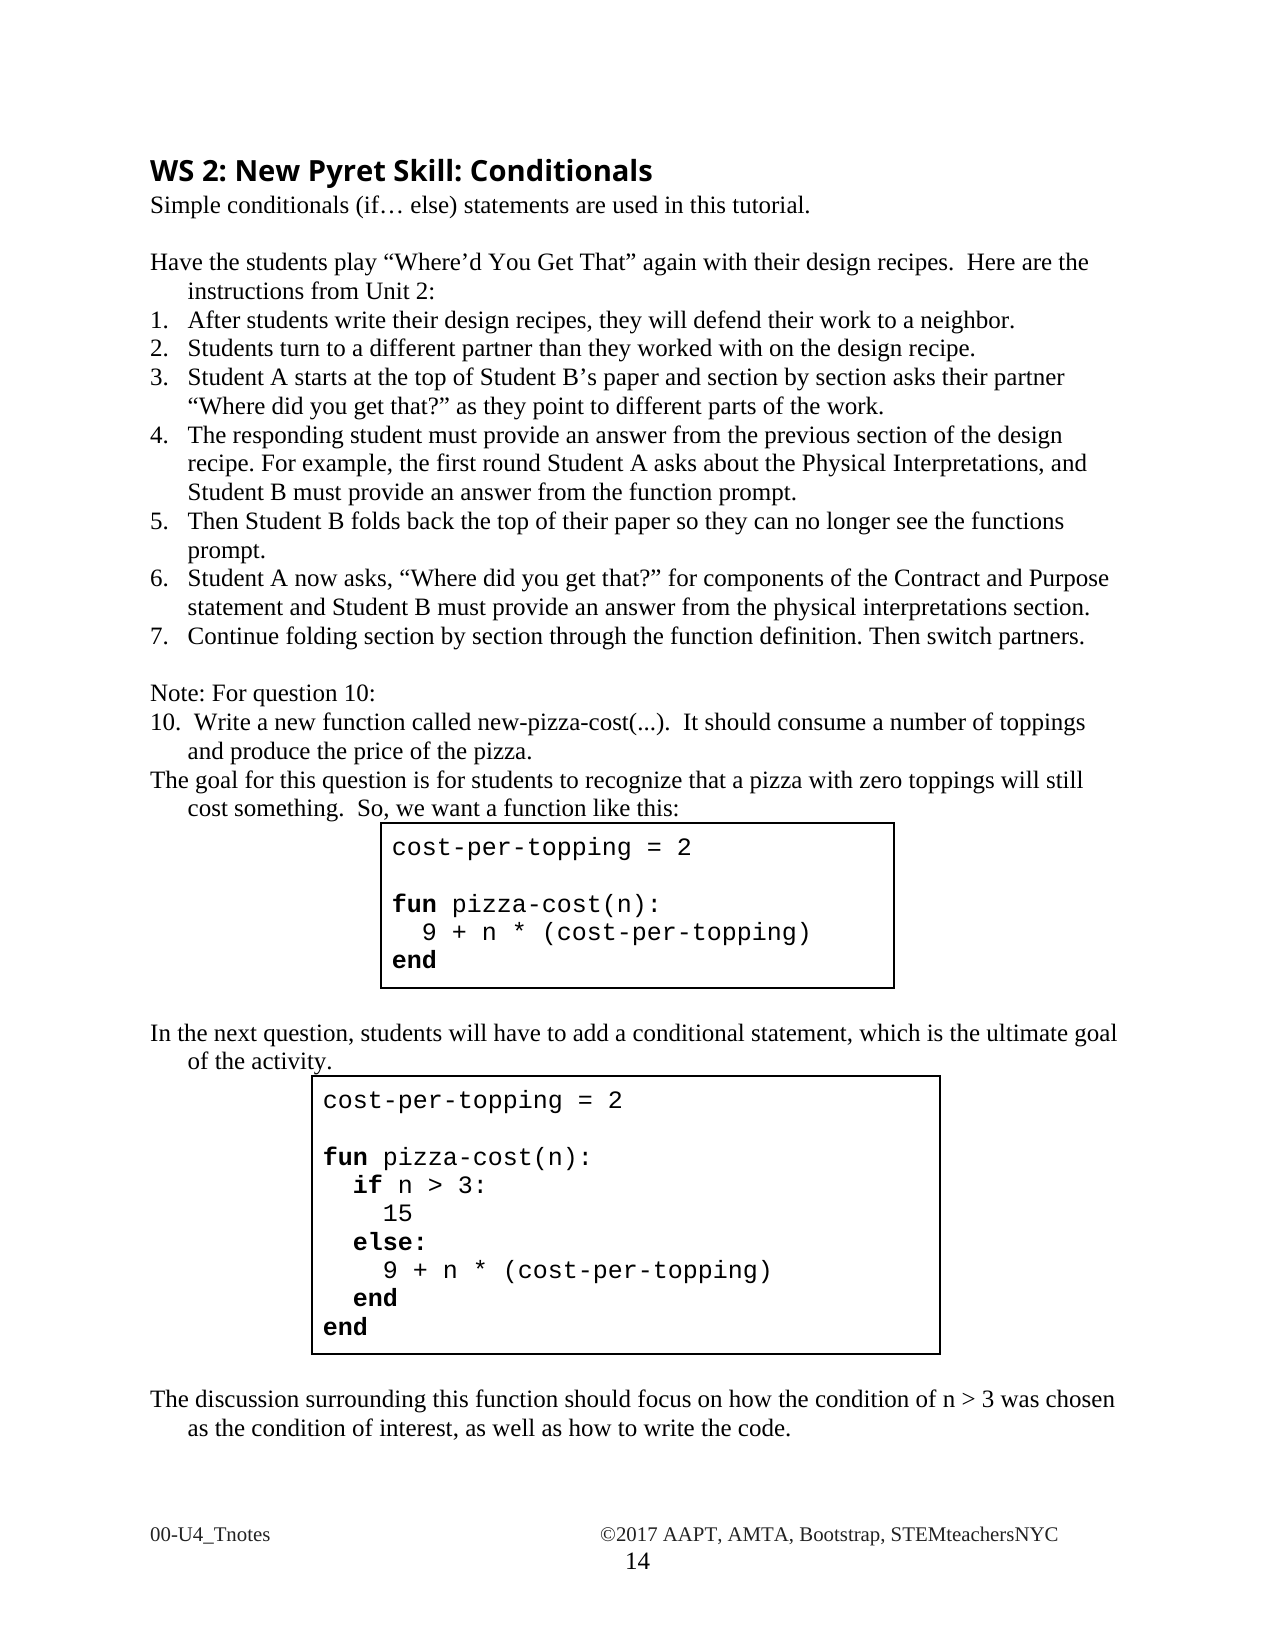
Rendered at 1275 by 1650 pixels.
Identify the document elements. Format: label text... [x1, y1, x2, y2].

text 10. Write a new function called new-pizza-cost(...). It should consume a number of toppings and produce the price of the pizza. [150, 707, 1125, 765]
text Simple conditionals (if… else) statements are used in this tutorial. [150, 190, 1125, 218]
list After students write their design recipes, they will defend their work to a neighbor. [150, 305, 1125, 333]
text Have the students play “Where’d You Get That” again with their design recipes. Here are the instructions from Unit 2: [150, 247, 1125, 305]
table_header cost-per-topping = 2 fun pizza-cost(n): 9 + n * (cost-per-topping) end [382, 824, 893, 987]
list Then Student B folds back the top of their paper so they can no longer see the functions prompt. [150, 506, 1125, 563]
list Student A starts at the top of Student B’s paper and section by section asks their partner “Where did you get that?” as they point to different parts of the work. [150, 362, 1125, 420]
text The goal for this question is for students to recognize that a pizza with zero toppings will still cost something. So, we want a function like this: [150, 765, 1125, 822]
list Students turn to a different partner than they worked with on the design recipe. [150, 333, 1125, 362]
list Continue folding section by section through the function definition. Then switch partners. [150, 621, 1125, 650]
list Student A now asks, “Where did you get that?” for components of the Contract and Purpose statement and Student B must provide an answer from the physical interpretations section. [150, 563, 1125, 621]
text WS 2: New Pyret Skill: Conditionals [150, 150, 1125, 190]
list The responding student must provide an answer from the previous section of the design recipe. For example, the first round Student A asks about the Physical Interpretations, and Student B must provide an answer from the function prompt. [150, 420, 1125, 506]
text In the next question, students will have to add a conditional statement, which is the ultimate goal of the activity. [150, 1018, 1125, 1075]
text The discussion surrounding this function should focus on how the condition of n > 3 was chosen as the condition of interest, as well as how to write the code. [150, 1384, 1125, 1441]
text Note: For question 10: [150, 678, 1125, 707]
table_header cost-per-topping = 2 fun pizza-cost(n): if n > 3: 15 else: 9 + n * (cost-per-topping) end end [313, 1077, 939, 1353]
